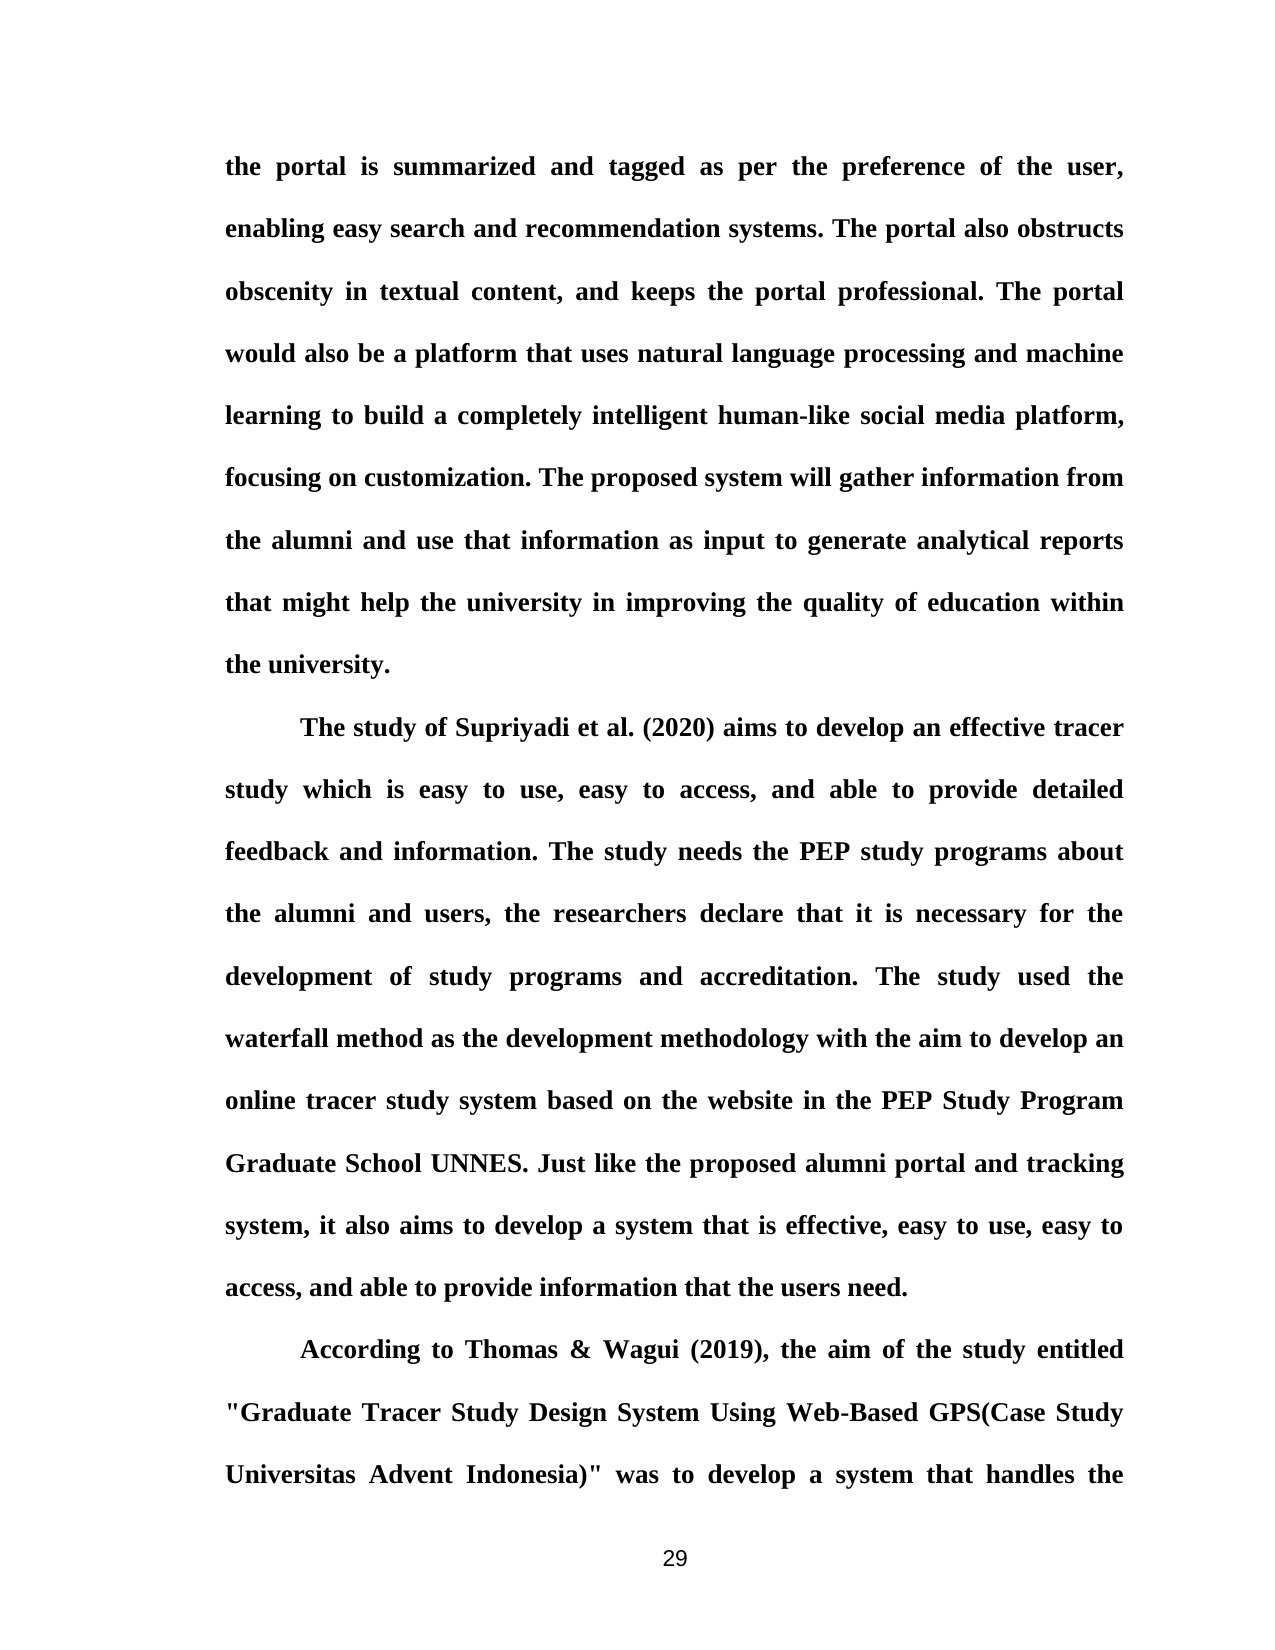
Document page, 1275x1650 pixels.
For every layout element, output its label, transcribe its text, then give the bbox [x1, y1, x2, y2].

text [225, 150, 1125, 679]
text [225, 1333, 1125, 1489]
text The study of Supriyadi et al. (2020) aims to develop an effective tracer study which is easy to use, easy to access, and able to provide detailed feedback and information. The study needs the PEP study programs about the alumni and users, the researchers declare that it is necessary for the development of study programs and accreditation. The study used the waterfall method as the development methodology with the aim to develop an online tracer study system based on the website in the PEP Study Program Graduate School UNNES. Just like the proposed alumni portal and tracking system, it also aims to develop a system that is effective, easy to use, easy to access, and able to provide information that the users need. [225, 711, 1125, 1302]
